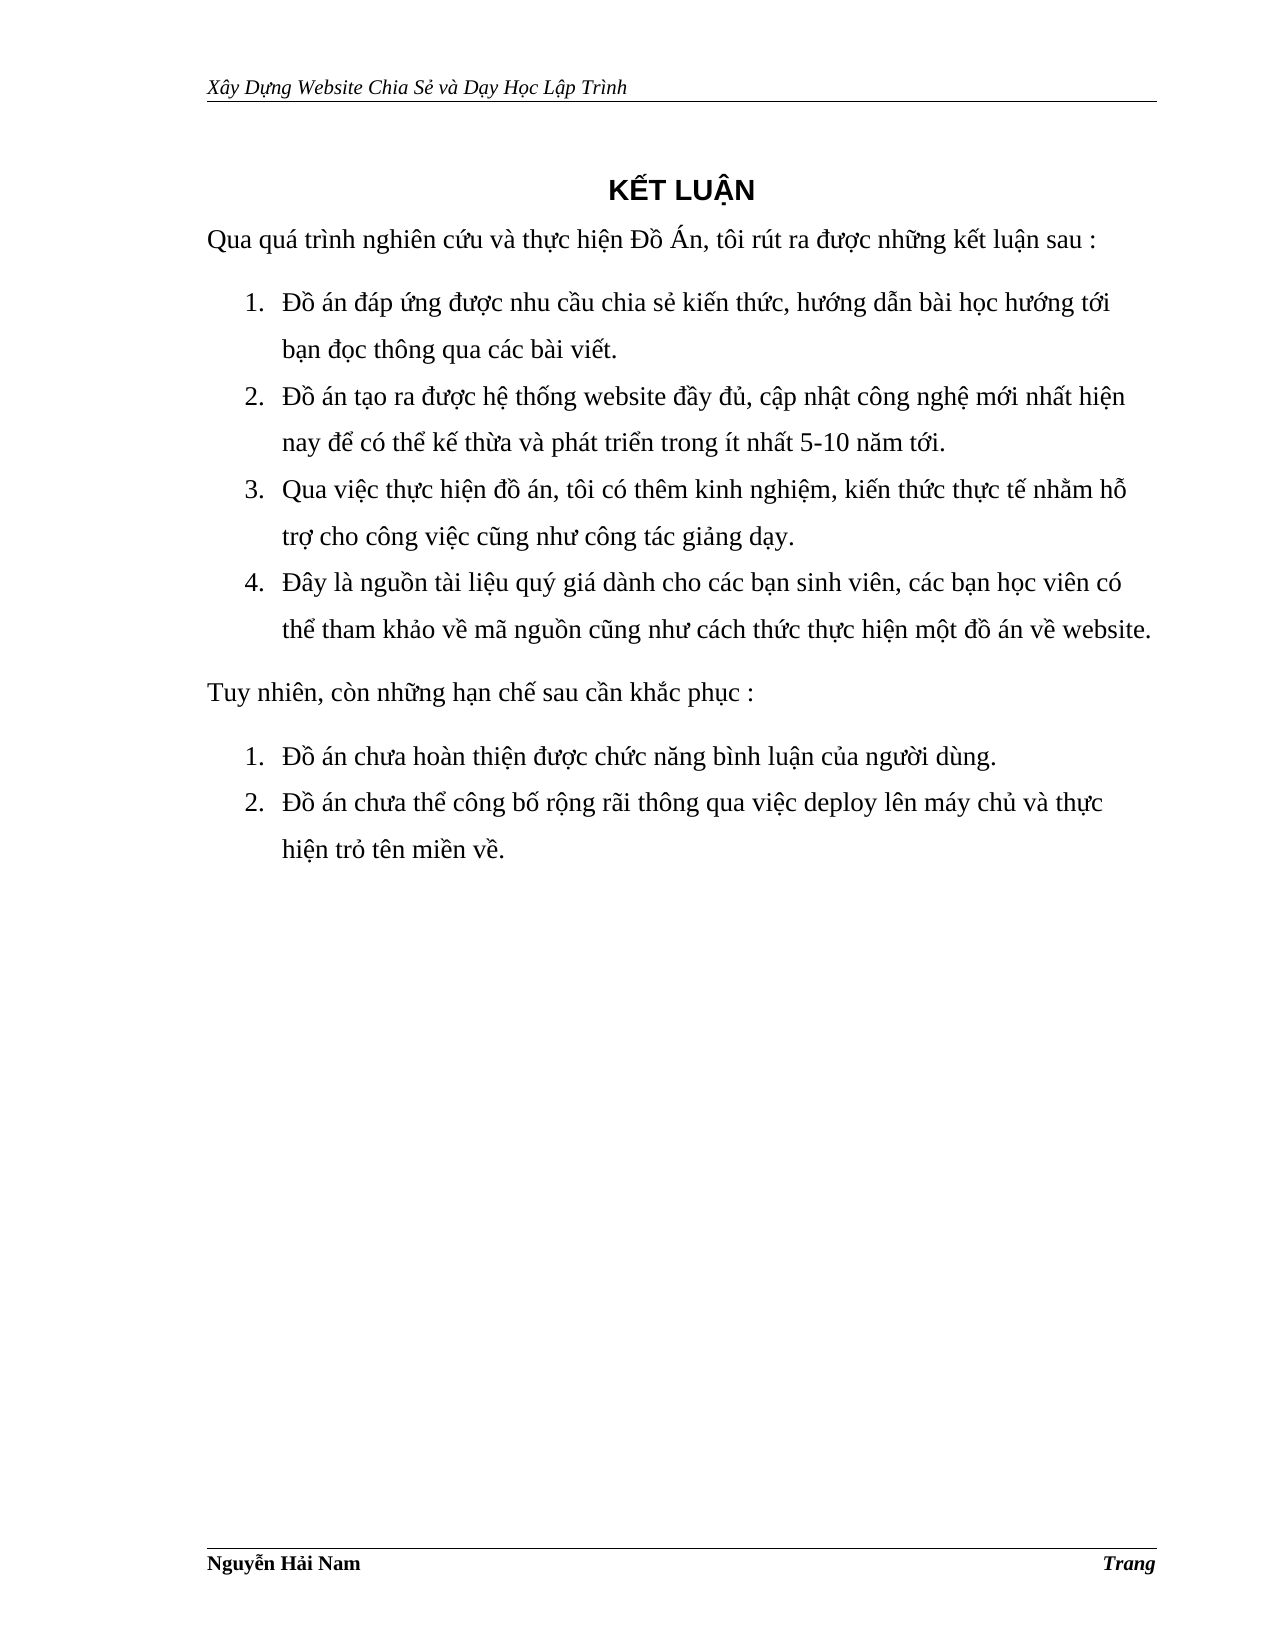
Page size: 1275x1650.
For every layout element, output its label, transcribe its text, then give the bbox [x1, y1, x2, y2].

list Qua việc thực hiện đồ án, tôi có thêm kinh nghiệm, kiến thức thực tế nhằm hỗ trợ cho công việc cũng như công tác giảng dạy. [244, 473, 1157, 551]
text Tuy nhiên, còn những hạn chế sau cần khắc phục : [207, 676, 1157, 707]
list Đây là nguồn tài liệu quý giá dành cho các bạn sinh viên, các bạn học viên có thể tham khảo về mã nguồn cũng như cách thức thực hiện một đồ án về website. [244, 566, 1157, 644]
list Đồ án tạo ra được hệ thống website đầy đủ, cập nhật công nghệ mới nhất hiện nay để có thể kế thừa và phát triển trong ít nhất 5-10 năm tới. [244, 380, 1157, 457]
list Đồ án chưa thể công bố rộng rãi thông qua việc deploy lên máy chủ và thực hiện trỏ tên miền về. [244, 786, 1157, 864]
list Đồ án đáp ứng được nhu cầu chia sẻ kiến thức, hướng dẫn bài học hướng tới bạn đọc thông qua các bài viết. [244, 286, 1157, 364]
subtitle KẾT LUẬN [207, 173, 1157, 206]
text Qua quá trình nghiên cứu và thực hiện Đồ Án, tôi rút ra được những kết luận sau : [207, 223, 1157, 254]
list Đồ án chưa hoàn thiện được chức năng bình luận của người dùng. [244, 740, 1157, 771]
